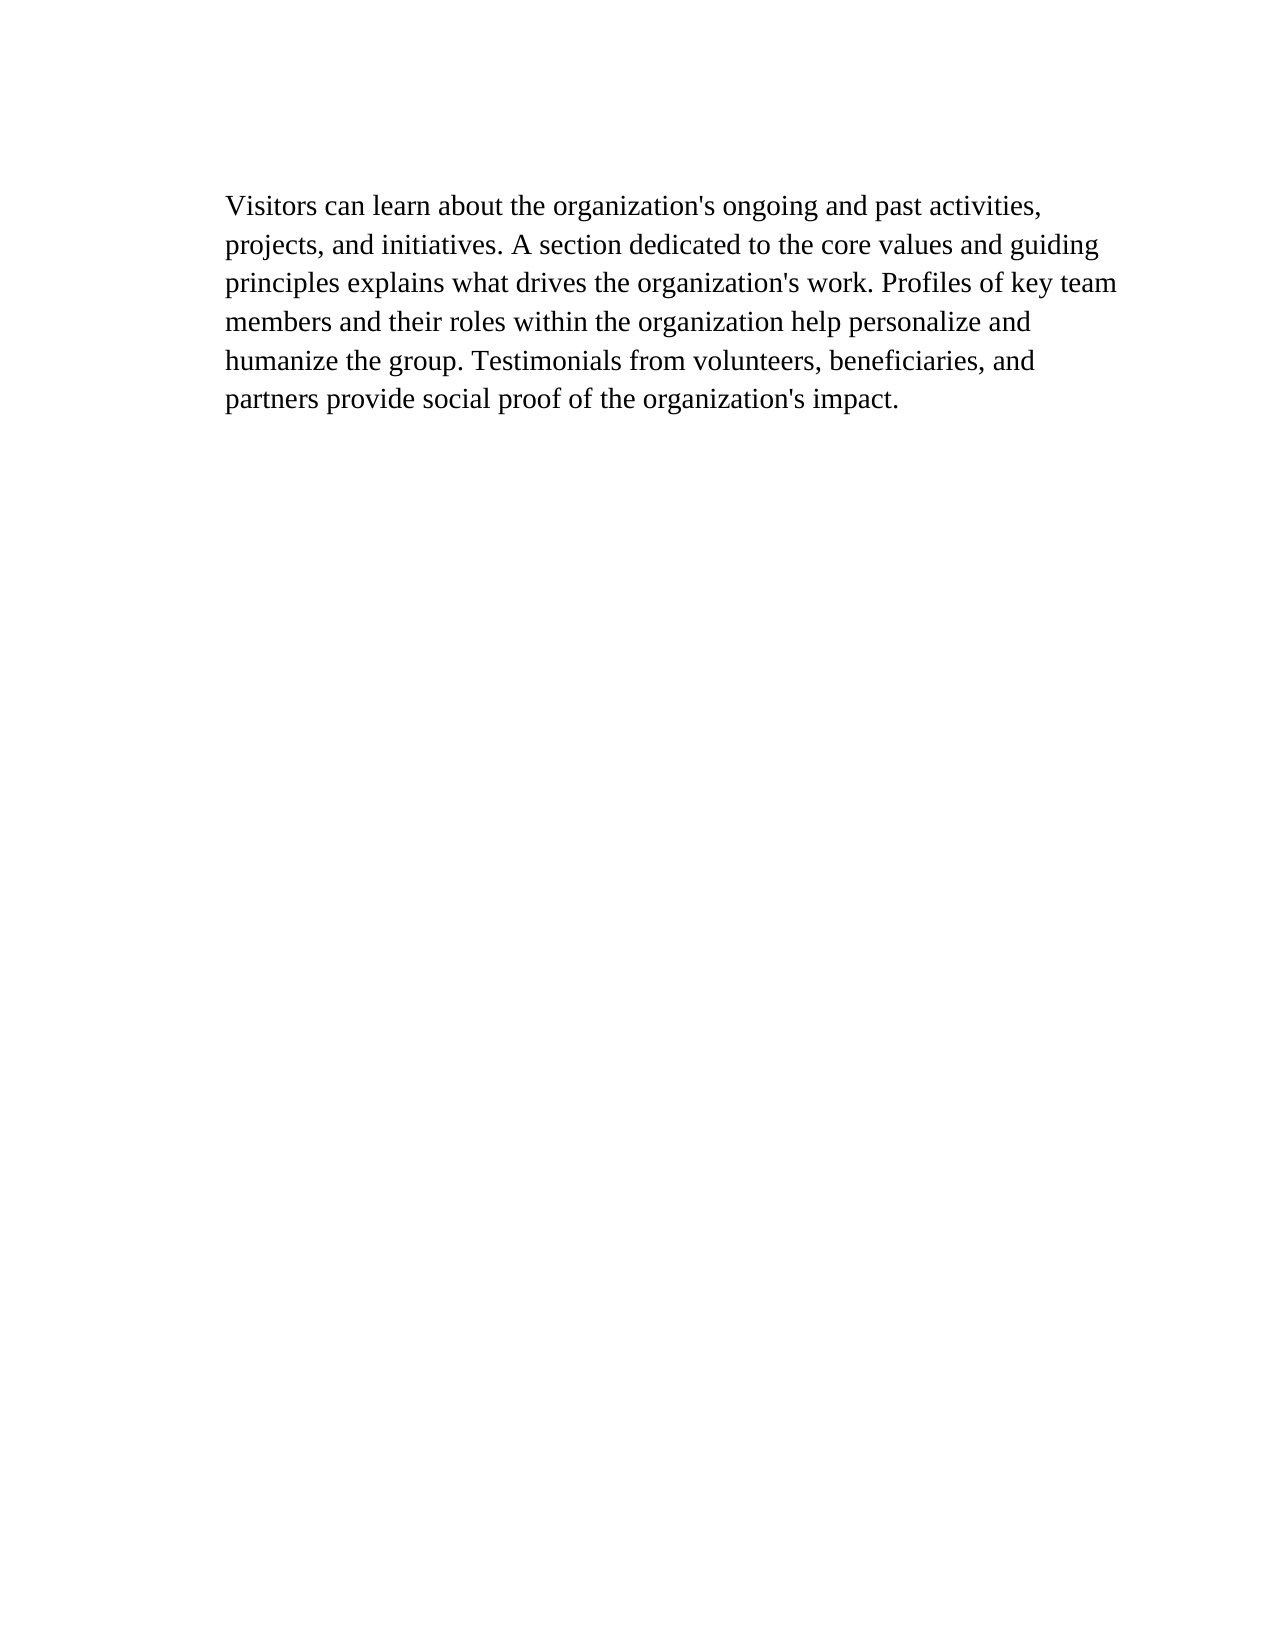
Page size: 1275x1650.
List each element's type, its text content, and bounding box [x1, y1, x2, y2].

text Visitors can learn about the organization's ongoing and past activities, projects, and initiatives. A section dedicated to the core values and guiding principles explains what drives the organization's work. Profiles of key team members and their roles within the organization help personalize and humanize the group. Testimonials from volunteers, beneficiaries, and partners provide social proof of the organization's impact. [225, 188, 1125, 415]
